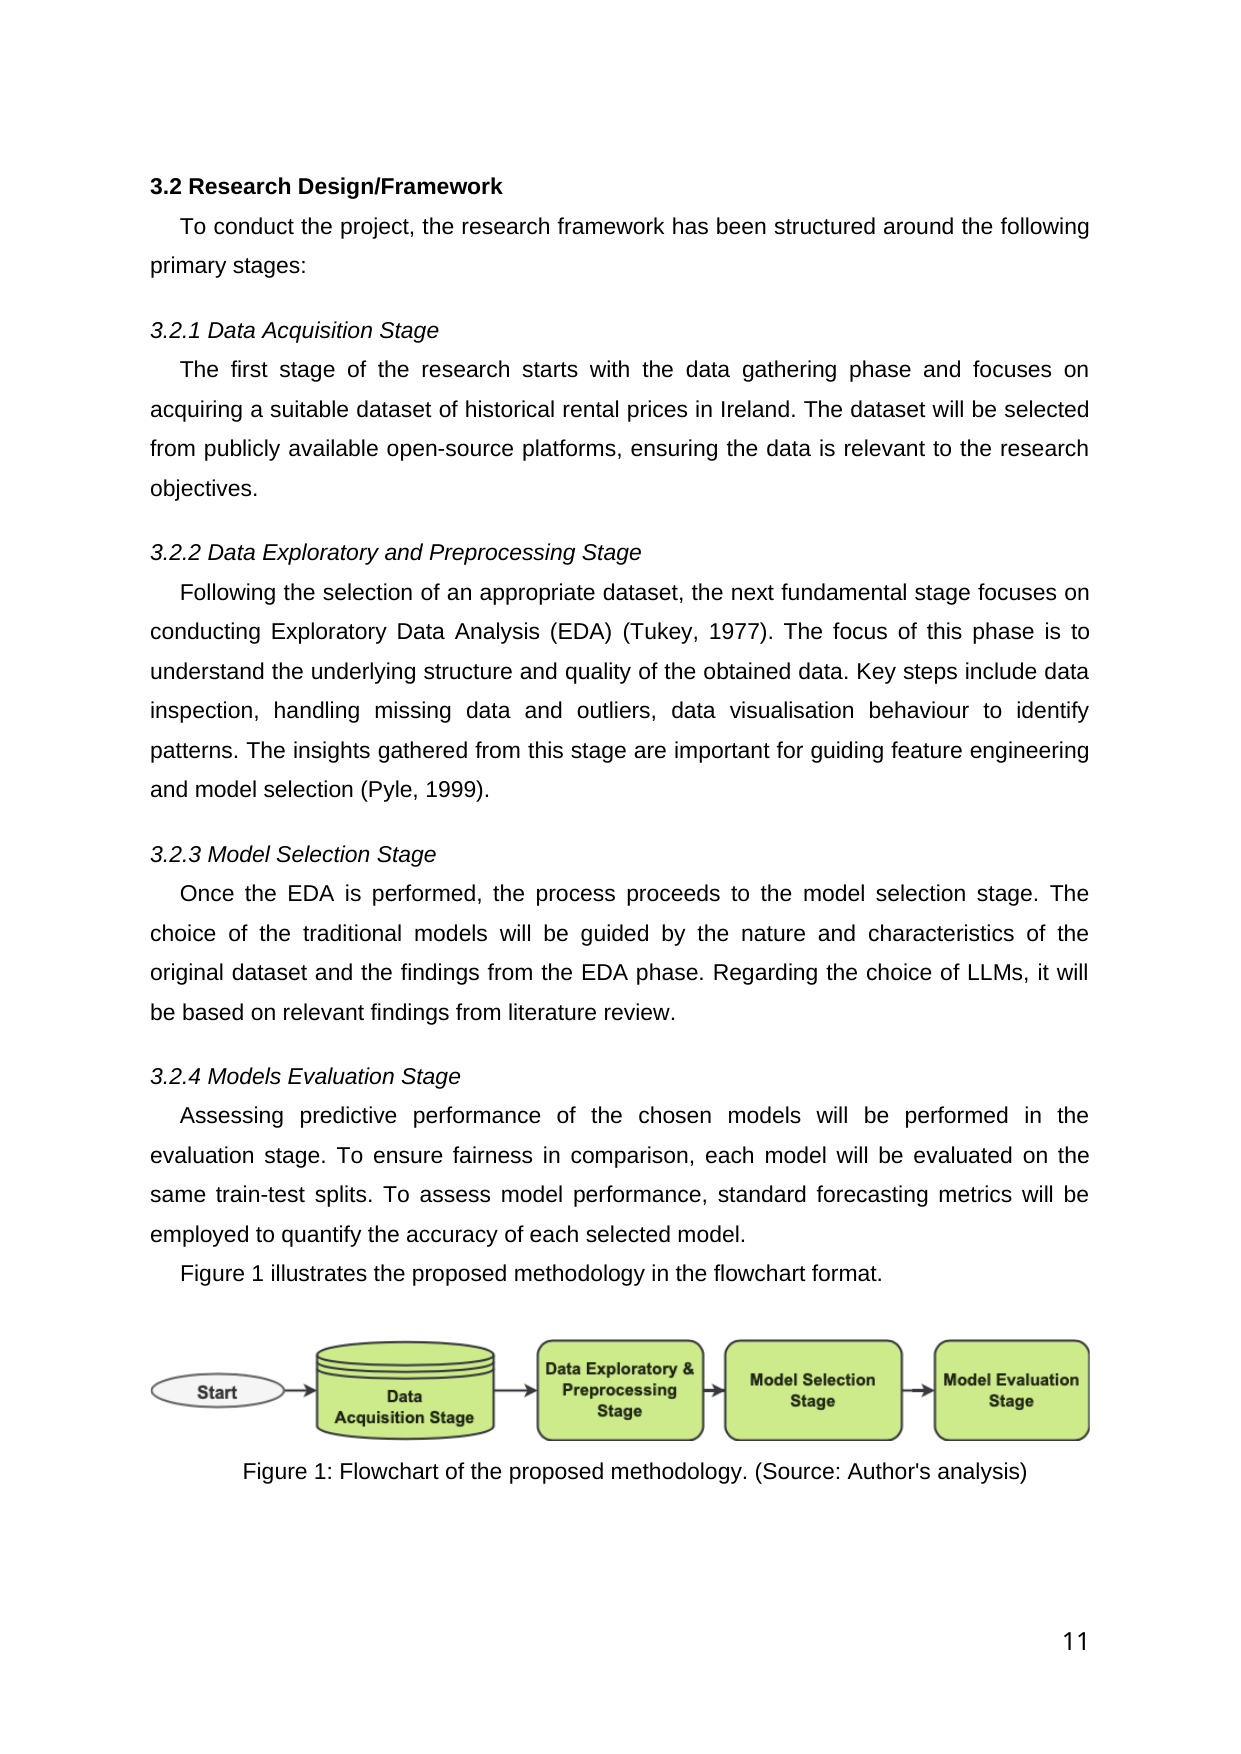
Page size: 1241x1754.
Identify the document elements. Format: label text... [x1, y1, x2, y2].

text Assessing predictive performance of the chosen models will be performed in the evaluation stage. To ensure fairness in comparison, each model will be evaluated on the same train-test splits. To assess model performance, standard forecasting metrics will be employed to quantify the accuracy of each selected model. [150, 1102, 1090, 1247]
subtitle 3.2.1 Data Acquisition Stage [150, 317, 1090, 343]
subtitle 3.2.2 Data Exploratory and Preprocessing Stage [150, 539, 1090, 566]
text Figure 1: Flowchart of the proposed methodology. (Source: Author's analysis) [150, 1458, 1090, 1484]
text Once the EDA is performed, the process proceeds to the model selection stage. The choice of the traditional models will be guided by the nature and characteristics of the original dataset and the findings from the EDA phase. Regarding the choice of LLMs, it will be based on relevant findings from literature review. [150, 880, 1090, 1025]
text Following the selection of an appropriate dataset, the next fundamental stage focuses on conducting Exploratory Data Analysis (EDA) (Tukey, 1977). The focus of this phase is to understand the underlying structure and quality of the obtained data. Key steps include data inspection, handling missing data and outliers, data visualisation behaviour to identify patterns. The insights gathered from this stage are important for guiding feature engineering and model selection (Pyle, 1999). [150, 579, 1090, 802]
picture [150, 1339, 1090, 1441]
subtitle 3.2.4 Models Evaluation Stage [150, 1063, 1090, 1089]
text To conduct the project, the research framework has been structured around the following primary stages: [150, 213, 1090, 279]
subtitle 3.2.3 Model Selection Stage [150, 841, 1090, 867]
text Figure 1 illustrates the proposed methodology in the flowchart format. [150, 1260, 1090, 1287]
subtitle 3.2 Research Design/Framework [150, 173, 1090, 200]
text The first stage of the research starts with the data gathering phase and focuses on acquiring a suitable dataset of historical rental prices in Ireland. The dataset will be selected from publicly available open-source platforms, ensuring the data is relevant to the research objectives. [150, 356, 1090, 501]
